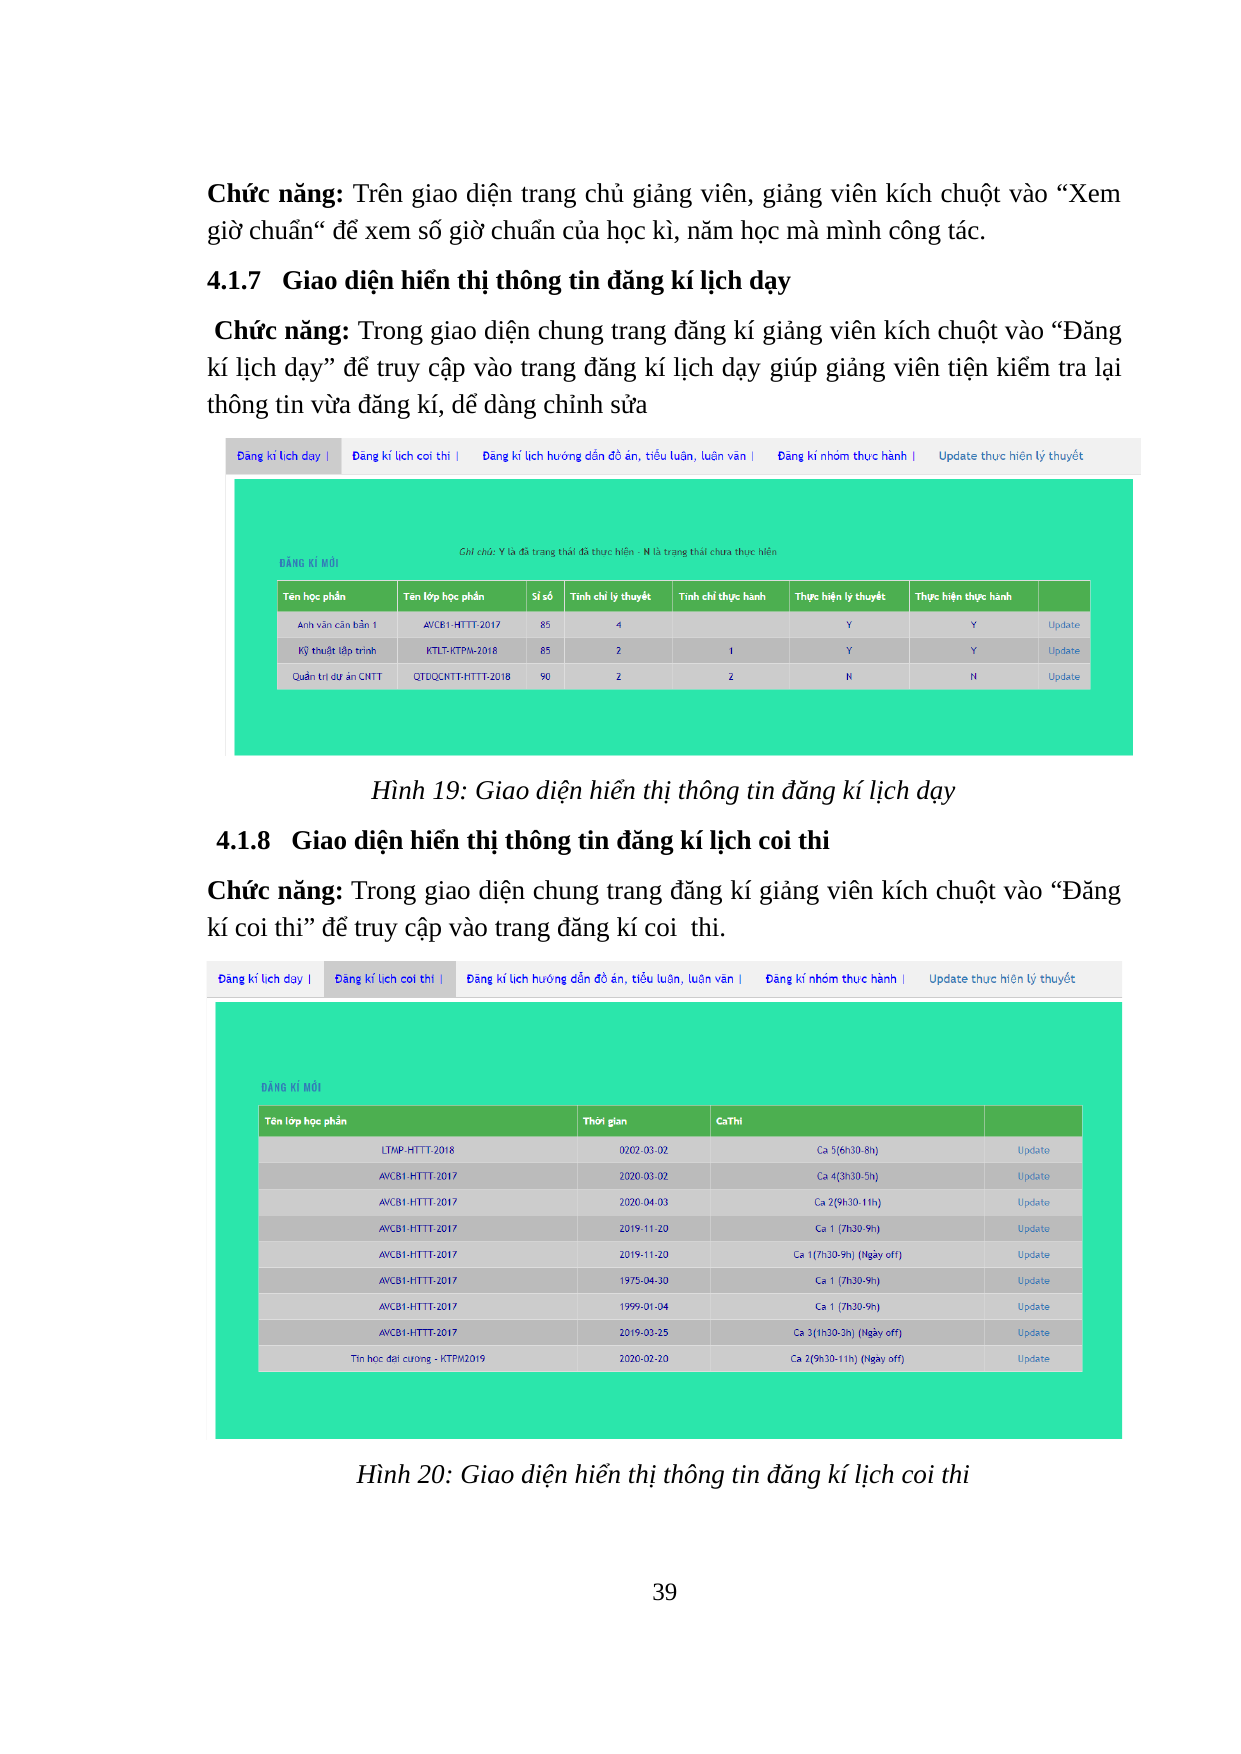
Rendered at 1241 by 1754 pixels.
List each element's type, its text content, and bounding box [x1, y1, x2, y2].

picture [225, 438, 1141, 756]
subtitle Giao diện hiển thị thông tin đăng kí lịch dạy [207, 264, 1122, 295]
text Chức năng: Trong giao diện chung trang đăng kí giảng viên kích chuột vào “Đăng kí lịch dạy” để truy cập vào trang đăng kí lịch dạy giúp giảng viên tiện kiểm tra lại thông tin vừa đăng kí, dể dàng chỉnh sửa [207, 314, 1122, 420]
text Chức năng: Trên giao diện trang chủ giảng viên, giảng viên kích chuột vào “Xem giờ chuẩn“ để xem số giờ chuẩn của học kì, năm học mà mình công tác. [207, 177, 1122, 246]
text Hình 19: Giao diện hiển thị thông tin đăng kí lịch dạy [207, 774, 1122, 805]
subtitle Giao diện hiển thị thông tin đăng kí lịch coi thi [216, 824, 1122, 855]
picture [206, 961, 1123, 1440]
text Chức năng: Trong giao diện chung trang đăng kí giảng viên kích chuột vào “Đăng kí coi thi” để truy cập vào trang đăng kí coi thi. [207, 874, 1122, 942]
text Hình 20: Giao diện hiển thị thông tin đăng kí lịch coi thi [207, 1458, 1122, 1489]
